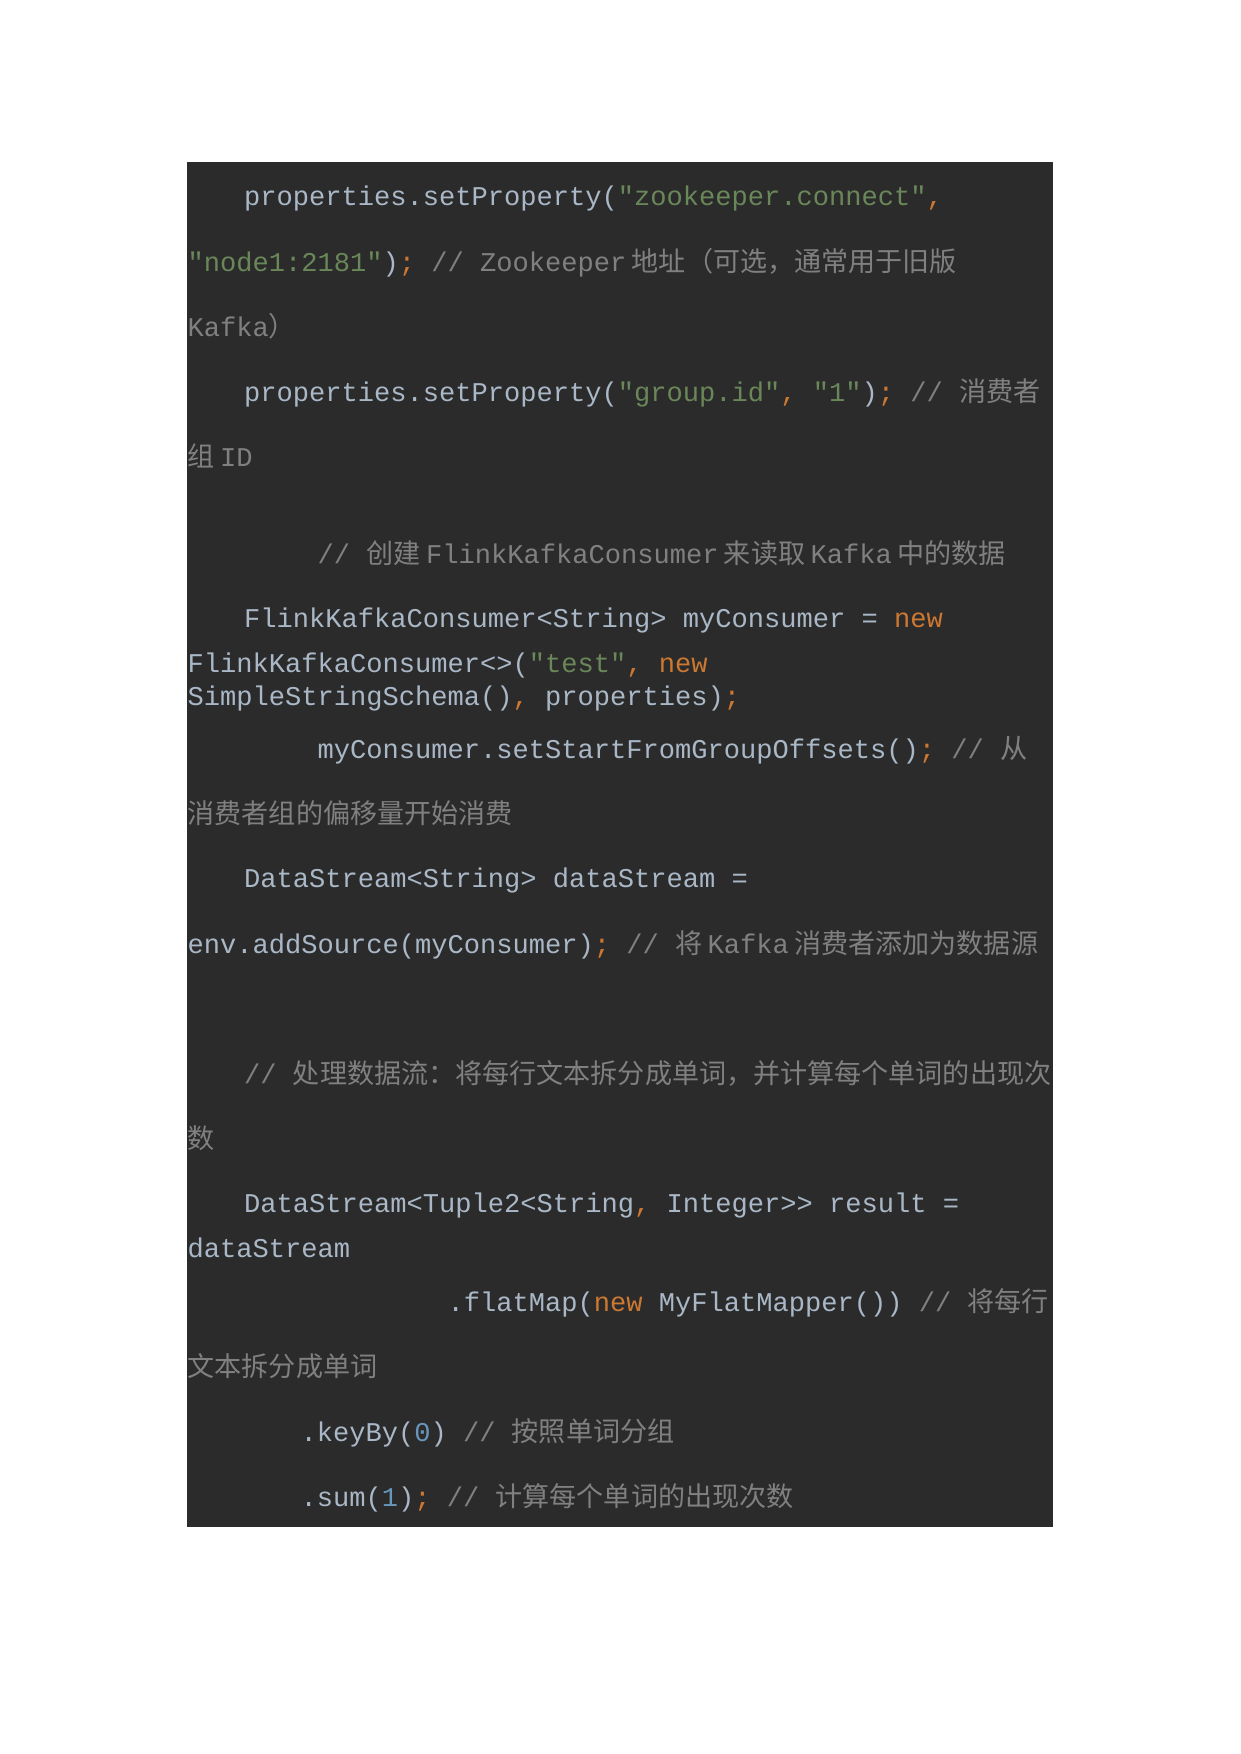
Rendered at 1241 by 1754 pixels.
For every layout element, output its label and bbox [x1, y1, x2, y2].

text [187, 162, 1053, 1527]
